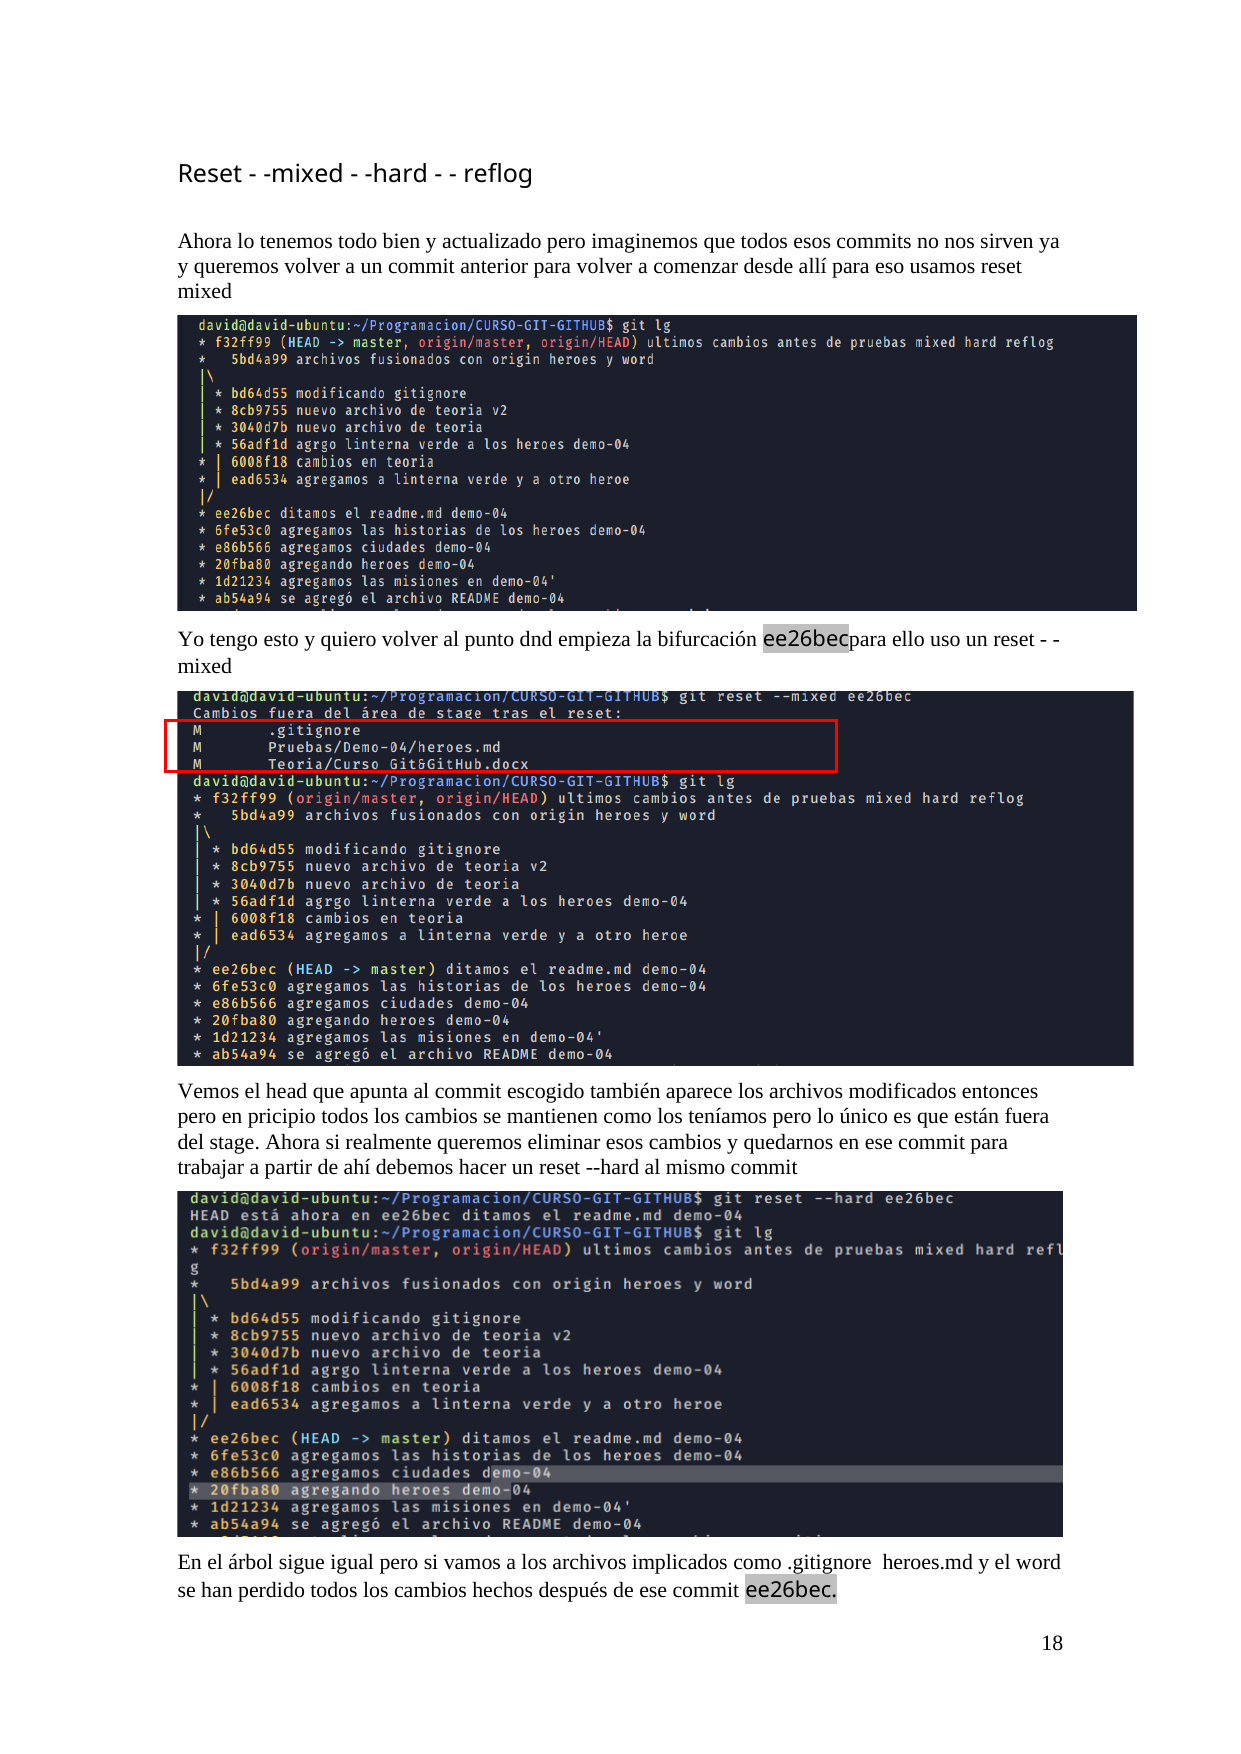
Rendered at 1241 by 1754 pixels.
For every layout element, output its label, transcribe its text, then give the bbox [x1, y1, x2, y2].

picture [177, 315, 1137, 611]
text En el árbol sigue igual pero si vamos a los archivos implicados como .gitignore heroes.md y el word se han perdido todos los cambios hechos después de ese commit ee26bec. [177, 1549, 1063, 1604]
text Yo tengo esto y quiero volver al punto dnd empieza la bifurcación ee26becpara ello uso un reset - - mixed [177, 623, 1063, 678]
picture [177, 722, 835, 770]
text Vemos el head que apunta al commit escogido también aparece los archivos modificados entonces pero en pricipio todos los cambios se mantienen como los teníamos pero lo único es que están fuera del stage. Ahora si realmente queremos eliminar esos cambios y quedarnos en ese commit para trabajar a partir de ahí debemos hacer un reset --hard al mismo commit [177, 1078, 1063, 1179]
text Ahora lo tenemos todo bien y actualizado pero imaginemos que todos esos commits no nos sirven ya y queremos volver a un commit anterior para volver a comenzar desde allí para eso usamos reset mixed [177, 228, 1063, 303]
picture [177, 1191, 1063, 1537]
subtitle Reset - -mixed - -hard - - reflog [177, 156, 1040, 190]
picture [177, 691, 1134, 1066]
